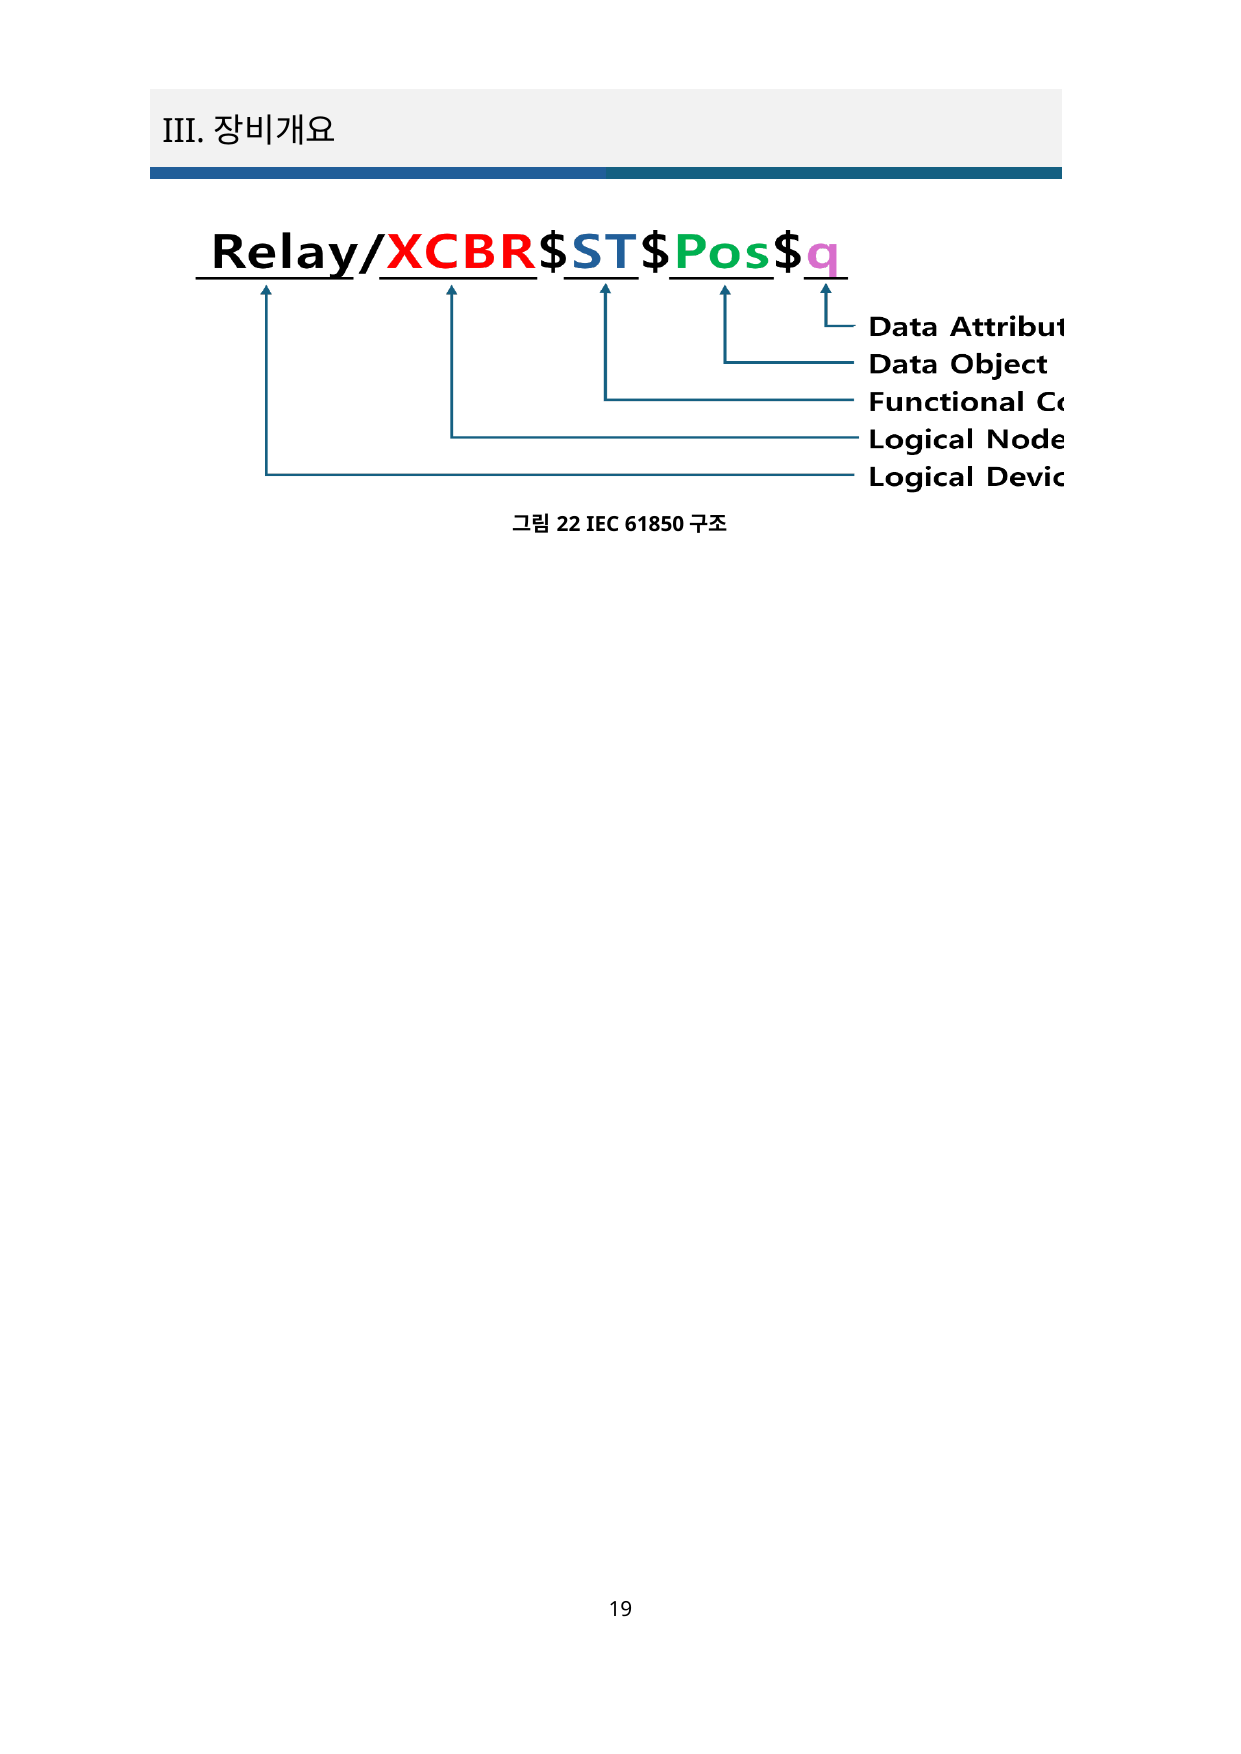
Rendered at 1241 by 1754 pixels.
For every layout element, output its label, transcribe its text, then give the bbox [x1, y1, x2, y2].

picture [176, 207, 1064, 508]
text 그림 22 IEC 61850 구조 [150, 508, 1090, 538]
